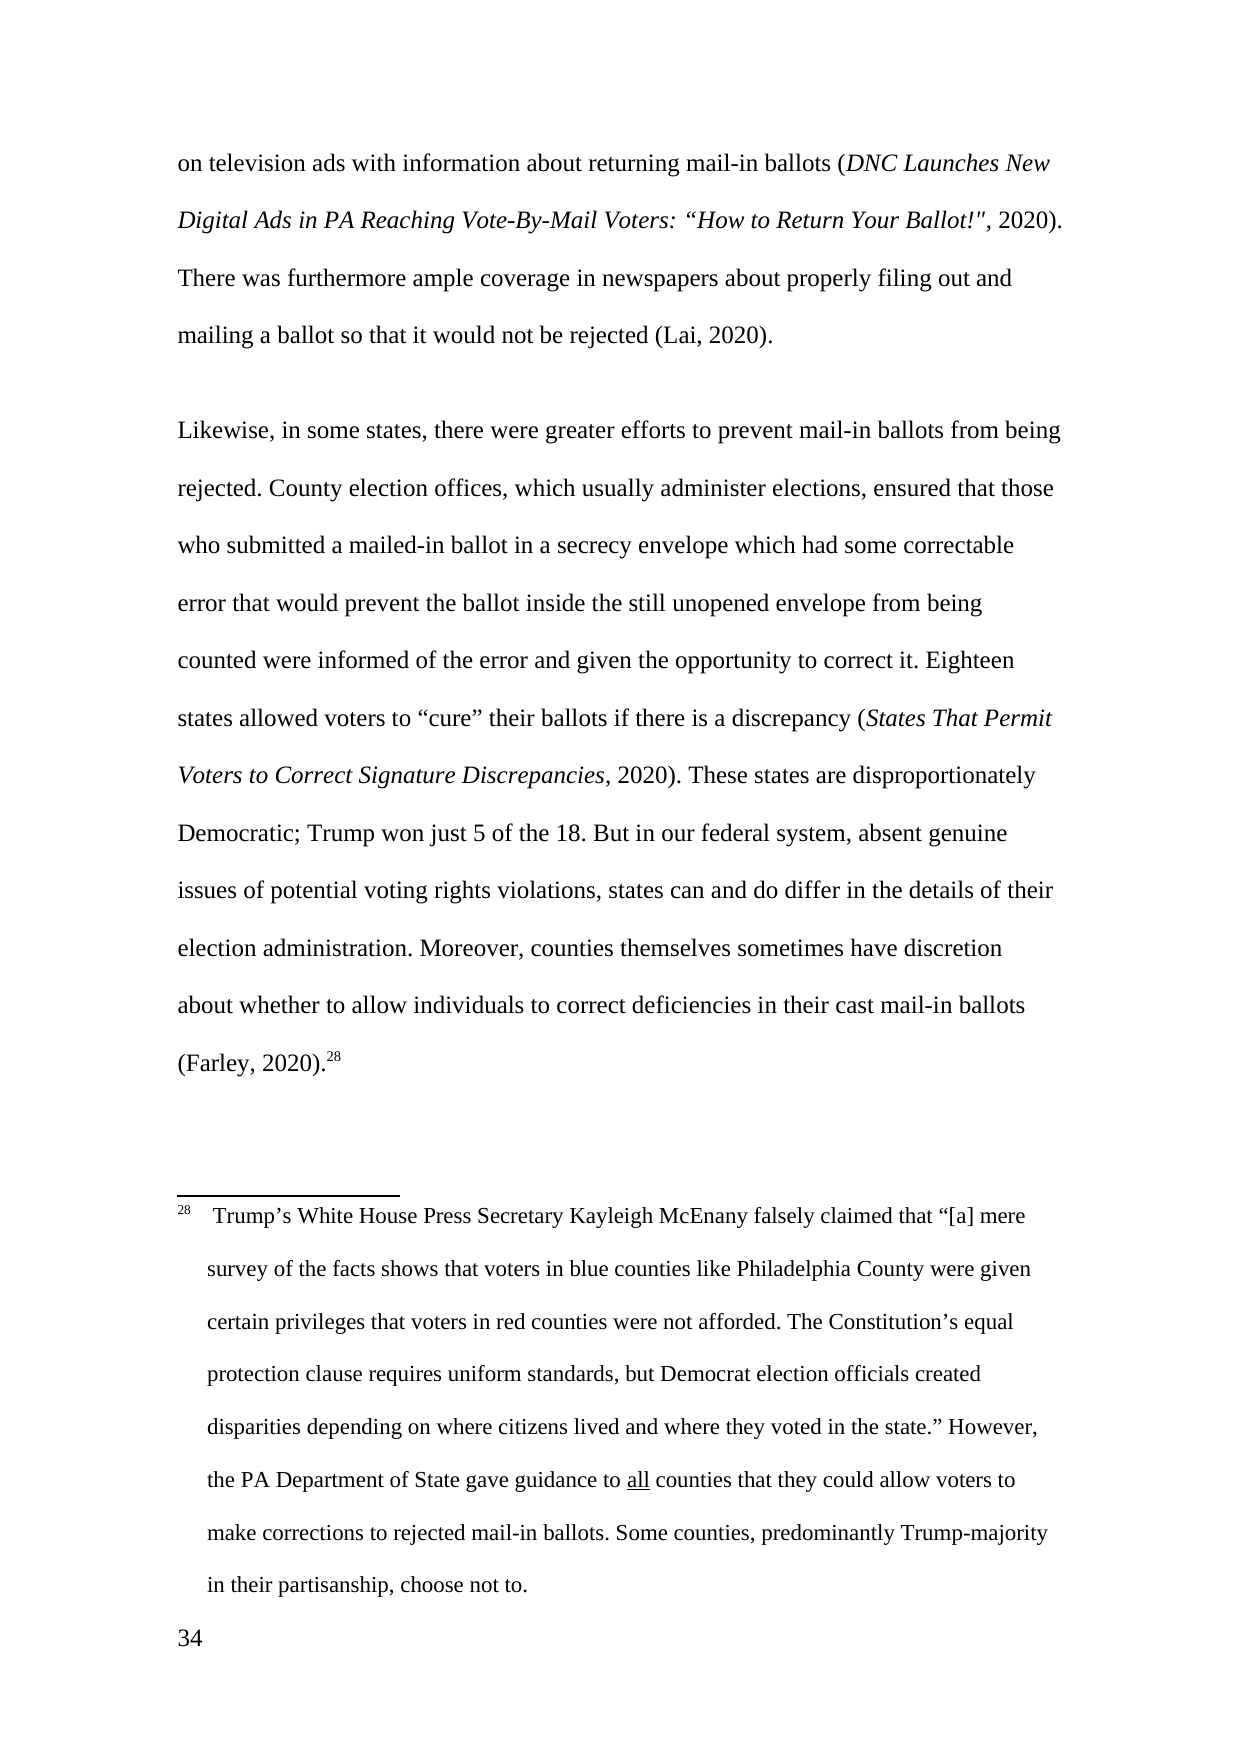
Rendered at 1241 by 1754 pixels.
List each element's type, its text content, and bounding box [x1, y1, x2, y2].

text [177, 148, 1063, 349]
subtitle Likewise, in some states, there were greater efforts to prevent mail-in ballots from being rejected. County election offices, which usually administer elections, ensured that those who submitted a mailed-in ballot in a secrecy envelope which had some correctable error that would prevent the ballot inside the still unopened envelope from being counted were informed of the error and given the opportunity to correct it. Eighteen states allowed voters to “cure” their ballots if there is a discrepancy (States That Permit Voters to Correct Signature Discrepancies, 2020). These states are disproportionately Democratic; Trump won just 5 of the 18. But in our federal system, absent genuine issues of potential voting rights violations, states can and do differ in the details of their election administration. Moreover, counties themselves sometimes have discretion about whether to allow individuals to correct deficiencies in their cast mail-in ballots (Farley, 2020). [177, 415, 1063, 1076]
